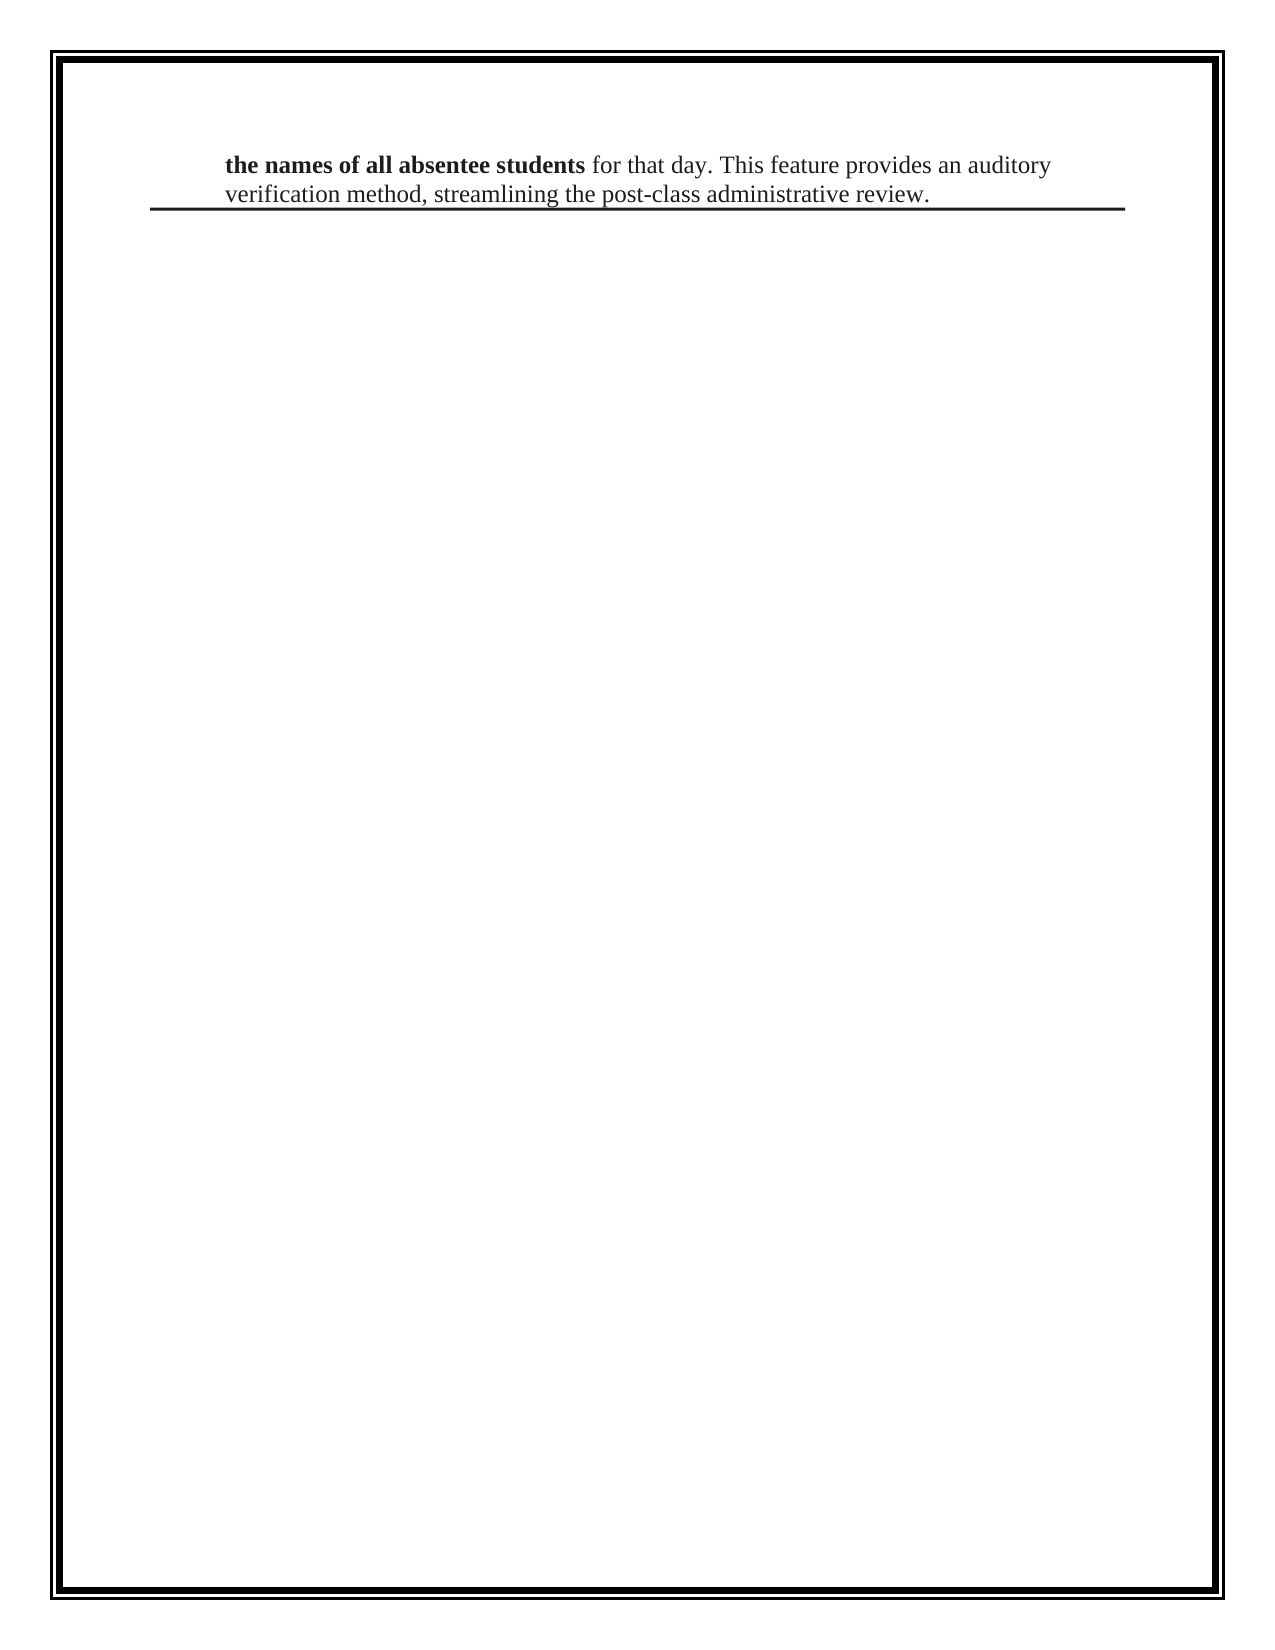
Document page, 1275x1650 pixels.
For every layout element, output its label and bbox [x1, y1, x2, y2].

list [187, 150, 1125, 207]
